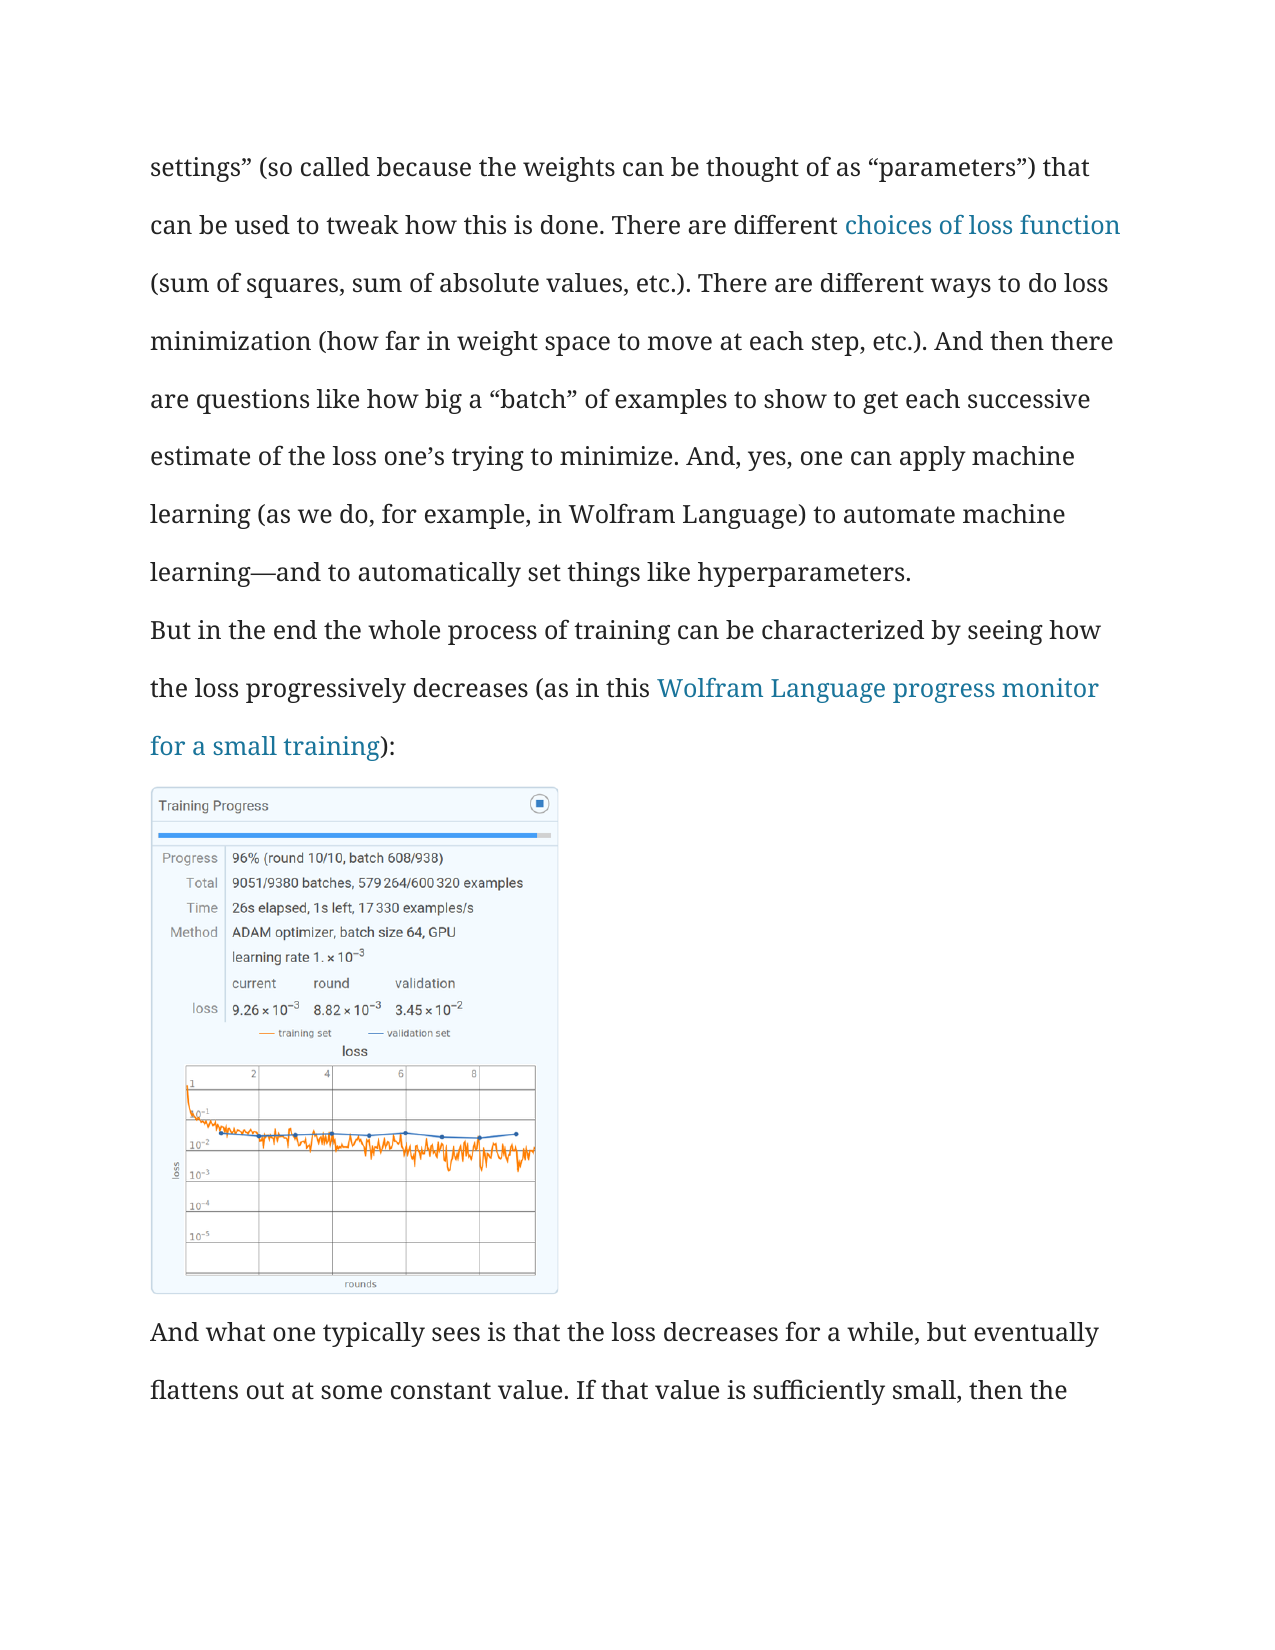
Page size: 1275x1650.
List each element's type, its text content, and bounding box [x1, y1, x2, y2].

text But in the end the whole process of training can be characterized by seeing how the loss progressively decreases (as in this Wolfram Language progress monitor for a small training): [150, 612, 1125, 762]
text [150, 1315, 1125, 1407]
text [150, 150, 1125, 589]
picture [150, 786, 559, 1297]
